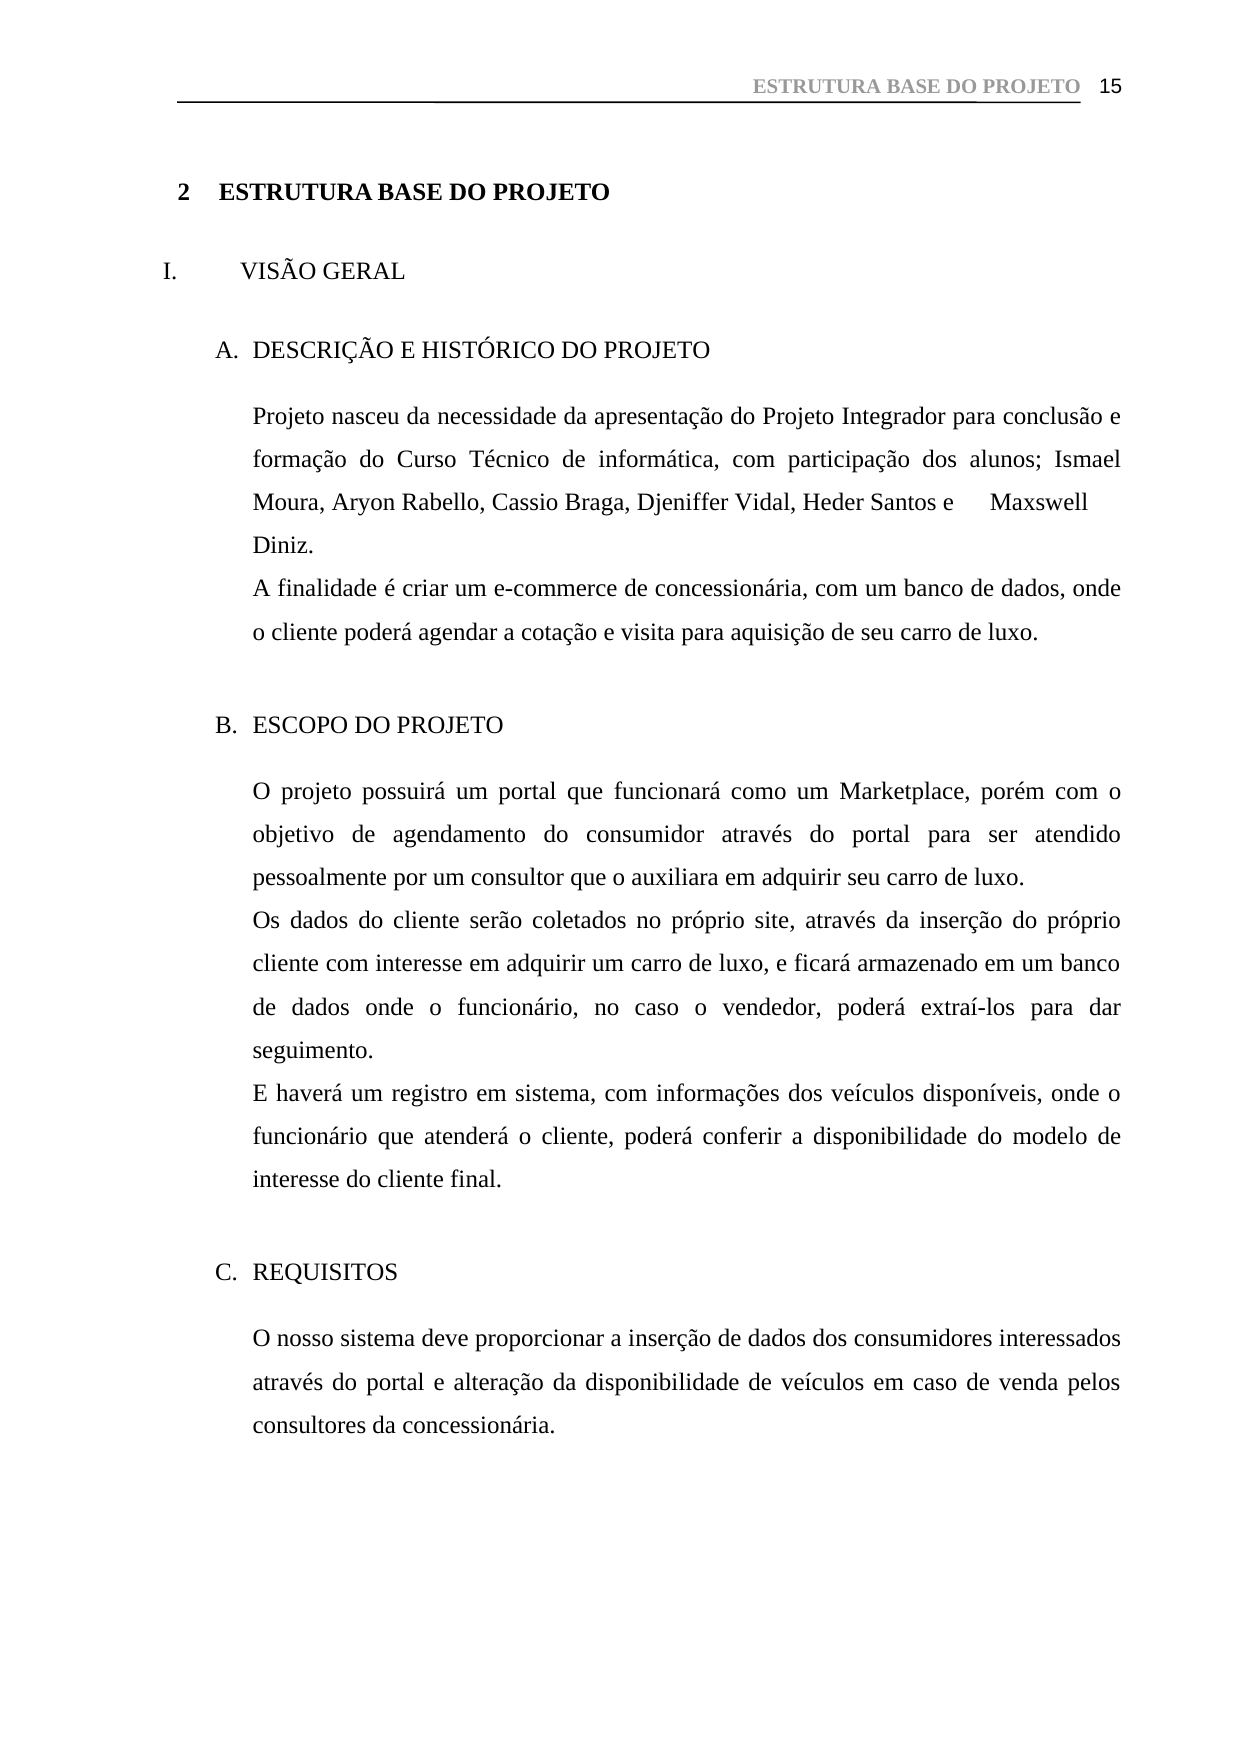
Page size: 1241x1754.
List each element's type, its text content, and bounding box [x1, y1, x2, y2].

text A finalidade é criar um e-commerce de concessionária, com um banco de dados, onde o cliente poderá agendar a cotação e visita para aquisição de seu carro de luxo. [252, 573, 1122, 645]
text Os dados do cliente serão coletados no próprio site, através da inserção do próprio cliente com interesse em adquirir um carro de luxo, e ficará armazenado em um banco de dados onde o funcionário, no caso o vendedor, poderá extraí-los para dar seguimento. [252, 905, 1122, 1063]
subtitle Escopo do projeto [215, 710, 1122, 738]
subtitle Requisitos [215, 1257, 1122, 1286]
subtitle Descrição e histórico do projeto [215, 335, 1122, 363]
subtitle Estrutura Base do Projeto [177, 177, 1122, 206]
subtitle Visão geral [177, 256, 1122, 285]
text Projeto nasceu da necessidade da apresentação do Projeto Integrador para conclusão e formação do Curso Técnico de informática, com participação dos alunos; Ismael Moura, Aryon Rabello, Cassio Braga, Djeniffer Vidal, Heder Santos e Maxswell Diniz. [252, 401, 1122, 559]
text O projeto possuirá um portal que funcionará como um Marketplace, porém com o objetivo de agendamento do consumidor através do portal para ser atendido pessoalmente por um consultor que o auxiliara em adquirir seu carro de luxo. [252, 776, 1122, 891]
text E haverá um registro em sistema, com informações dos veículos disponíveis, onde o funcionário que atenderá o cliente, poderá conferir a disponibilidade do modelo de interesse do cliente final. [252, 1078, 1122, 1193]
text O nosso sistema deve proporcionar a inserção de dados dos consumidores interessados através do portal e alteração da disponibilidade de veículos em caso de venda pelos consultores da concessionária. [252, 1323, 1122, 1438]
